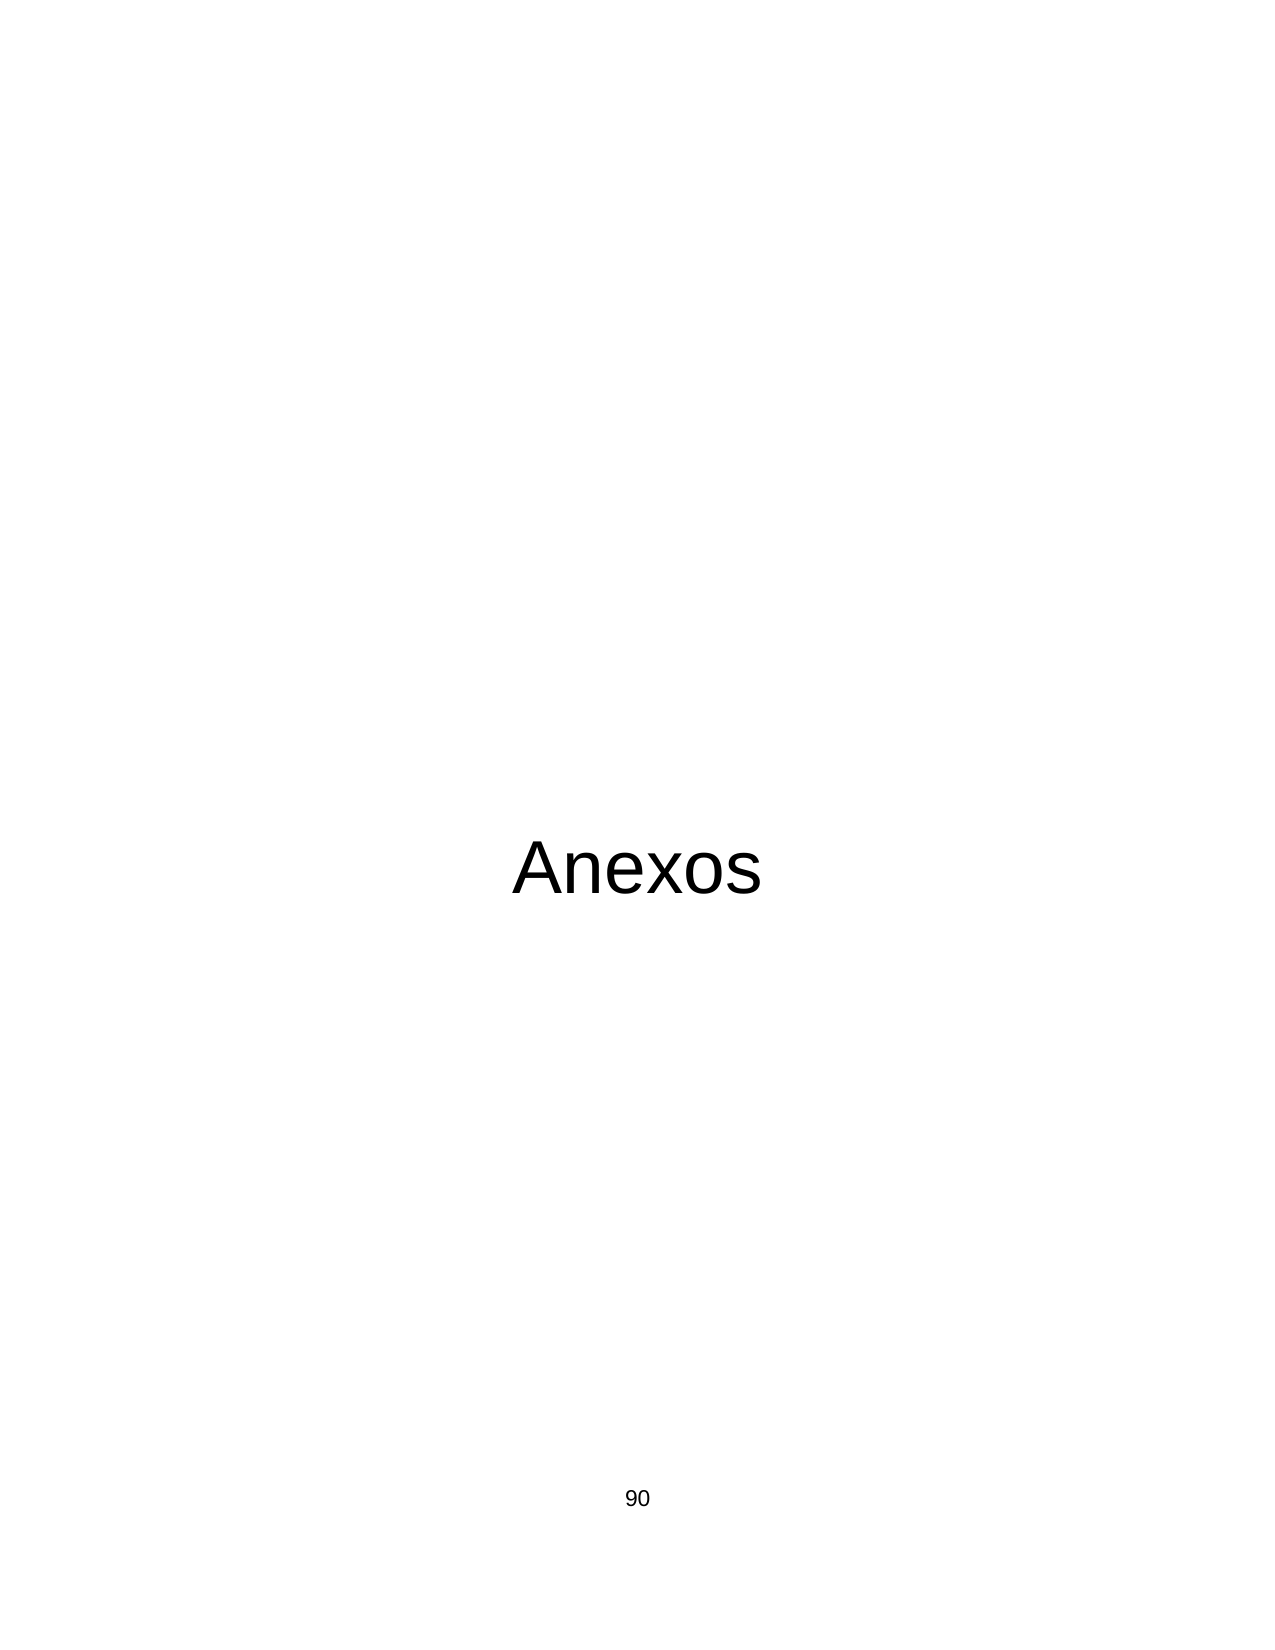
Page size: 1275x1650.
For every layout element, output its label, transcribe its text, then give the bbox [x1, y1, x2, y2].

text Anexos [133, 823, 1142, 909]
